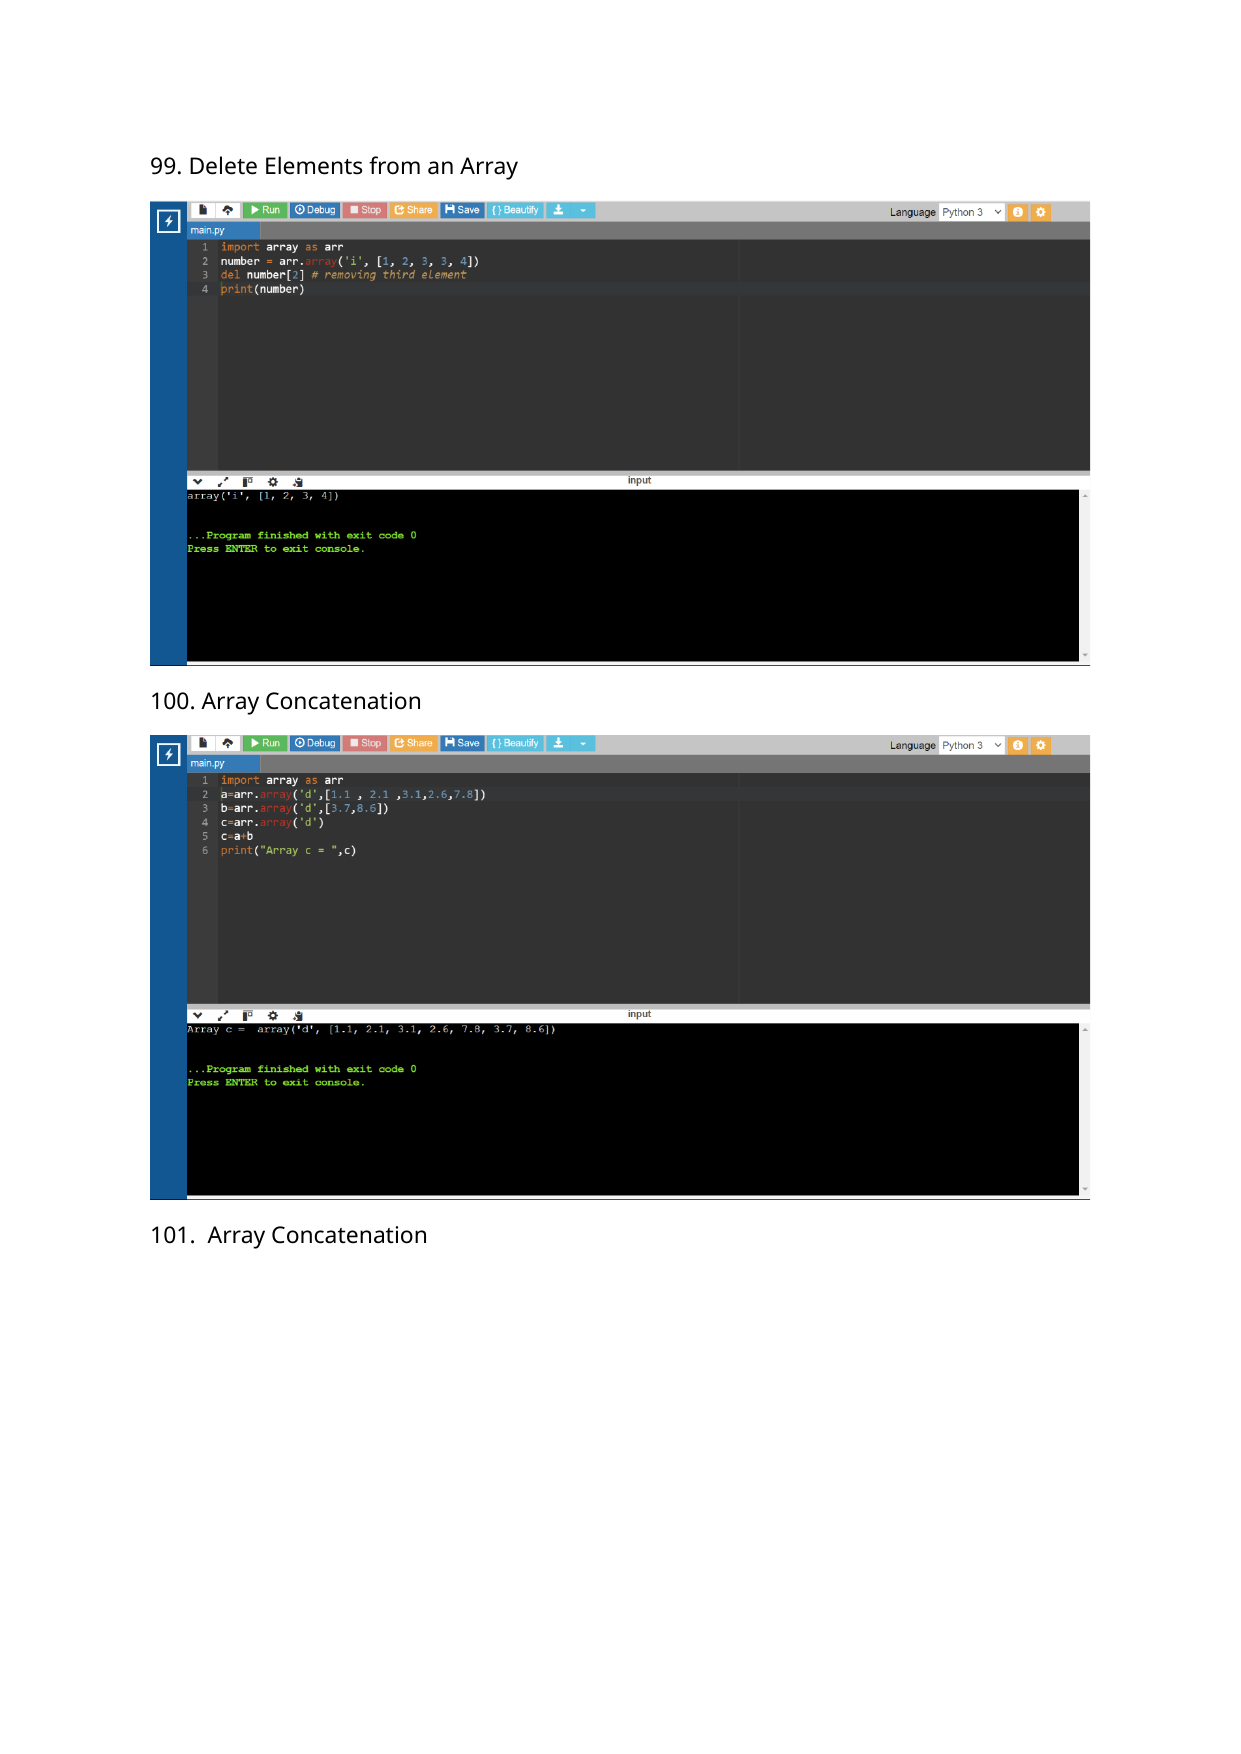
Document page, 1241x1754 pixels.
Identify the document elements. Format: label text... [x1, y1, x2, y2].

picture [150, 735, 1091, 1200]
text 99. Delete Elements from an Array [150, 150, 1090, 181]
picture [150, 200, 1091, 666]
text 101. Array Concatenation [150, 1218, 1090, 1250]
text 100. Array Concatenation [150, 685, 1090, 716]
